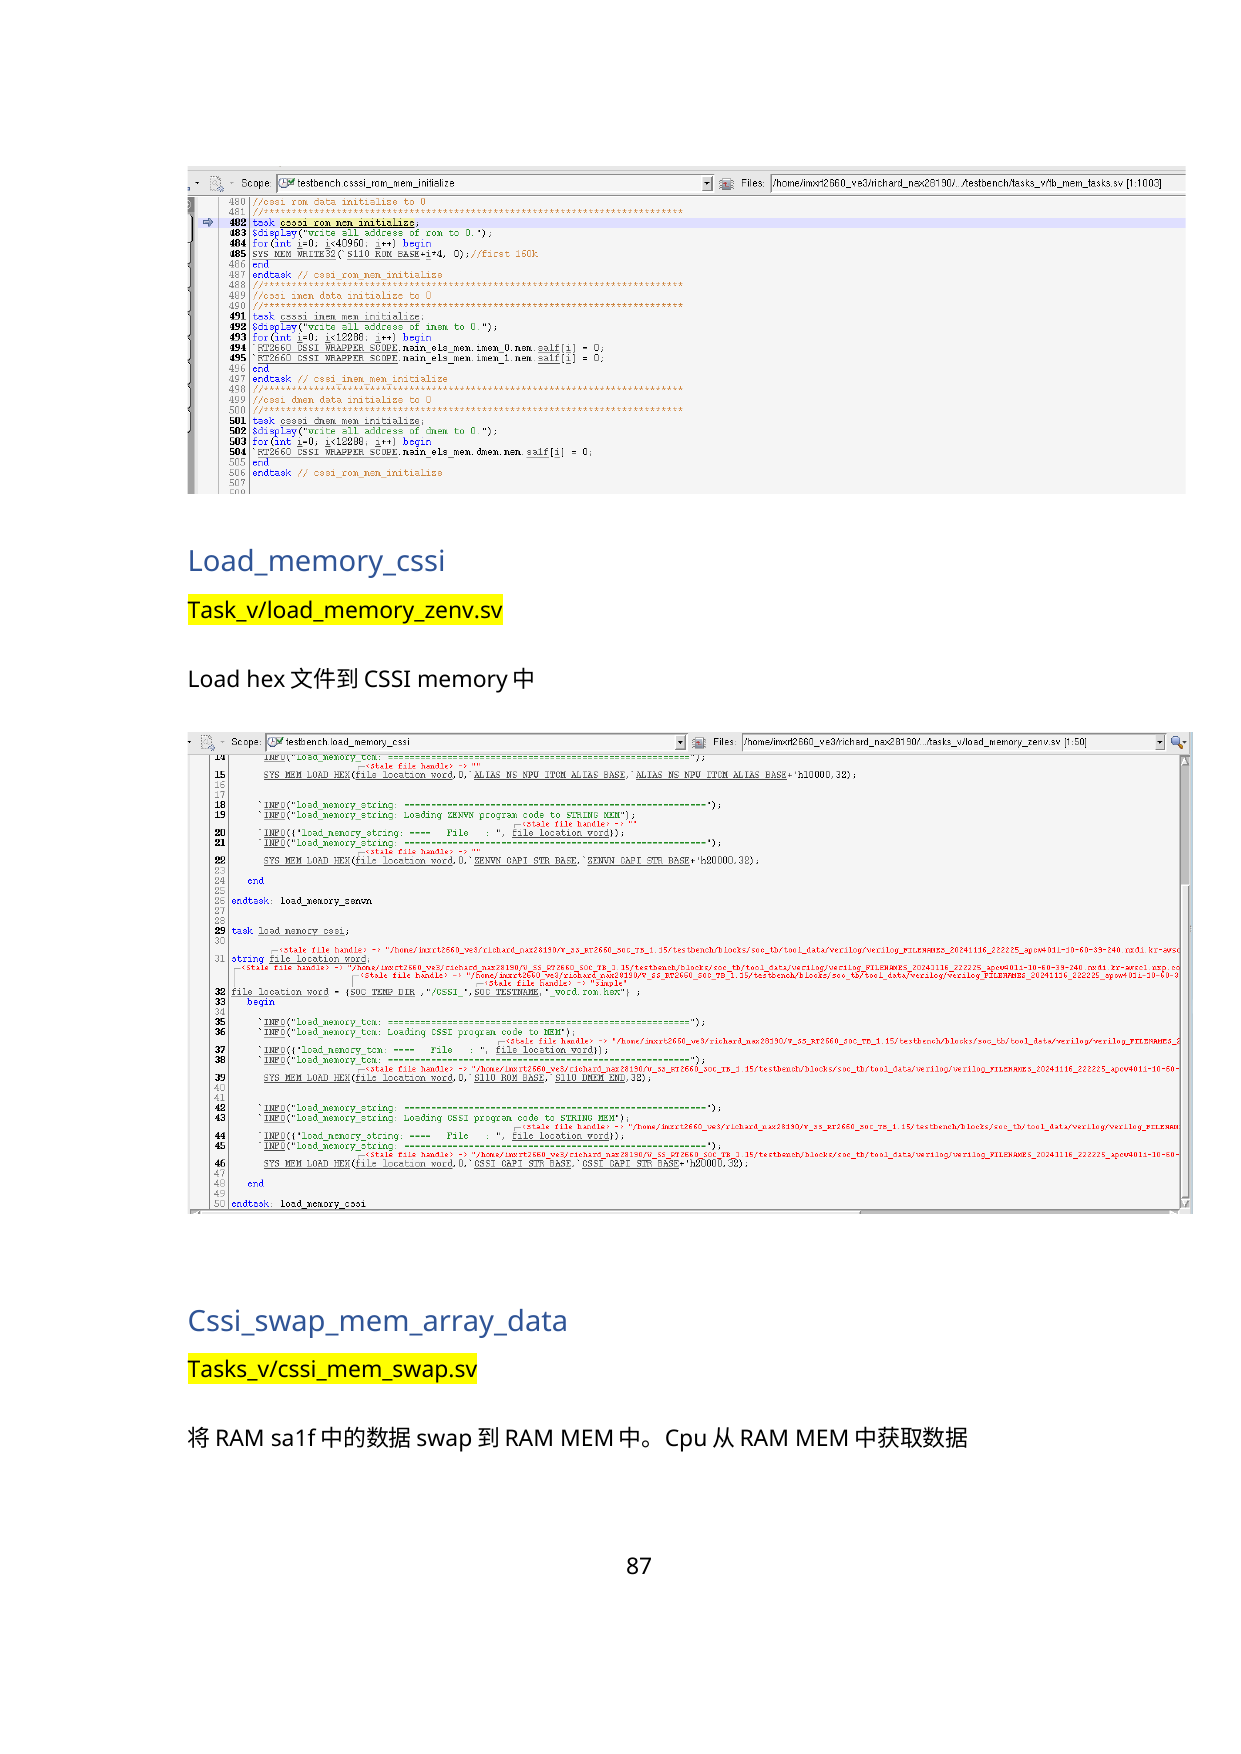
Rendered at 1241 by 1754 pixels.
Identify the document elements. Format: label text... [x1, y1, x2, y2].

picture [187, 166, 1186, 494]
text Task_v/load_memory_zenv.sv [187, 593, 1053, 626]
text Load hex文件到CSSI memory中 [187, 645, 1053, 710]
text 将RAM sa1f中的数据swap到RAM MEM中。Cpu从RAM MEM中获取数据 [187, 1404, 1053, 1469]
text Tasks_v/cssi_mem_swap.sv [187, 1352, 1053, 1385]
subtitle Cssi_swap_mem_array_data [187, 1287, 1053, 1352]
picture [187, 732, 1193, 1214]
subtitle Load_memory_cssi [187, 528, 1053, 593]
